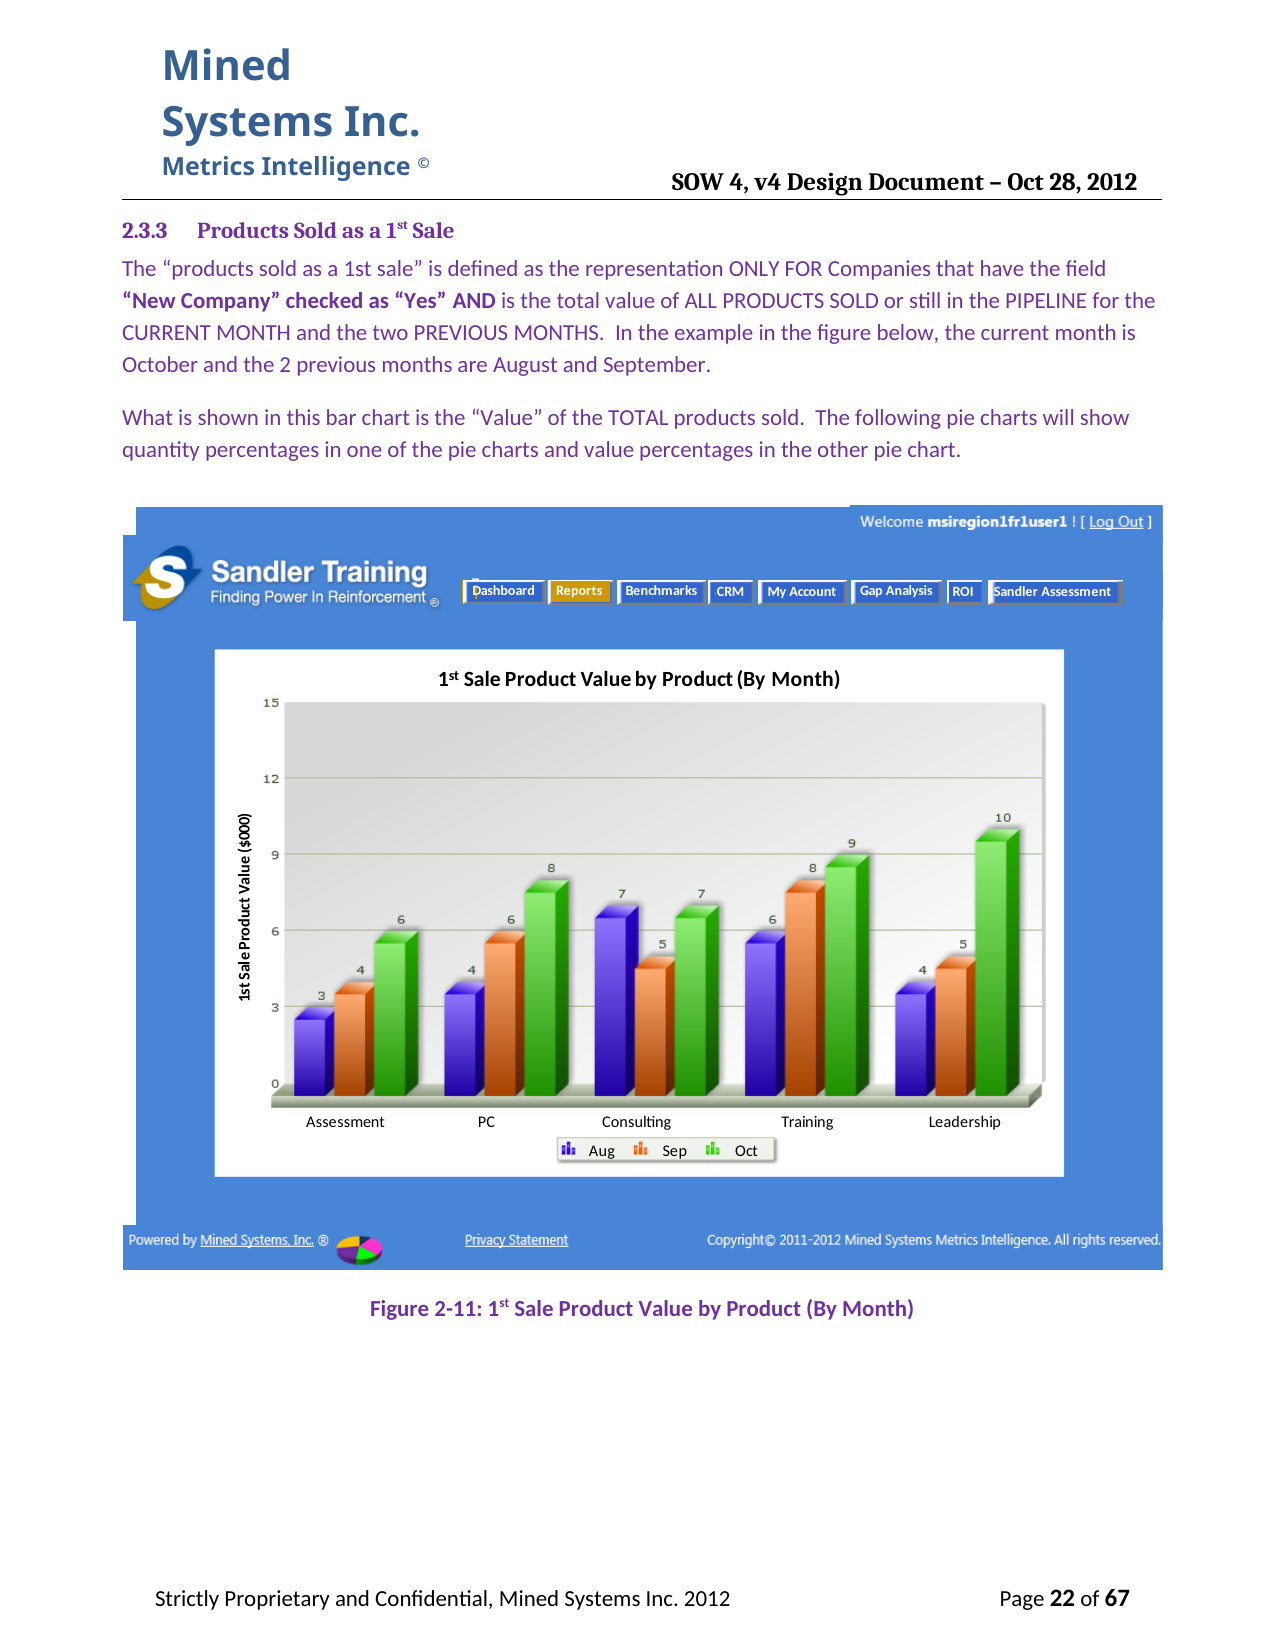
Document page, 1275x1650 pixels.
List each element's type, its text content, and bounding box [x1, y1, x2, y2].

text What is shown in this bar chart is the “Value” of the TOTAL products sold. The following pie charts will show quantity percentages in one of the pie charts and value percentages in the other pie chart. [122, 403, 1162, 464]
text The “products sold as a 1st sale” is defined as the representation ONLY FOR Companies that have the field “New Company” checked as “Yes” AND is the total value of ALL PRODUCTS SOLD or still in the PIPELINE for the CURRENT MONTH and the two PREVIOUS MONTHS. In the example in the figure below, the current month is October and the 2 previous months are August and September. [122, 254, 1162, 378]
subtitle Products Sold as a 1st Sale [122, 217, 1162, 244]
